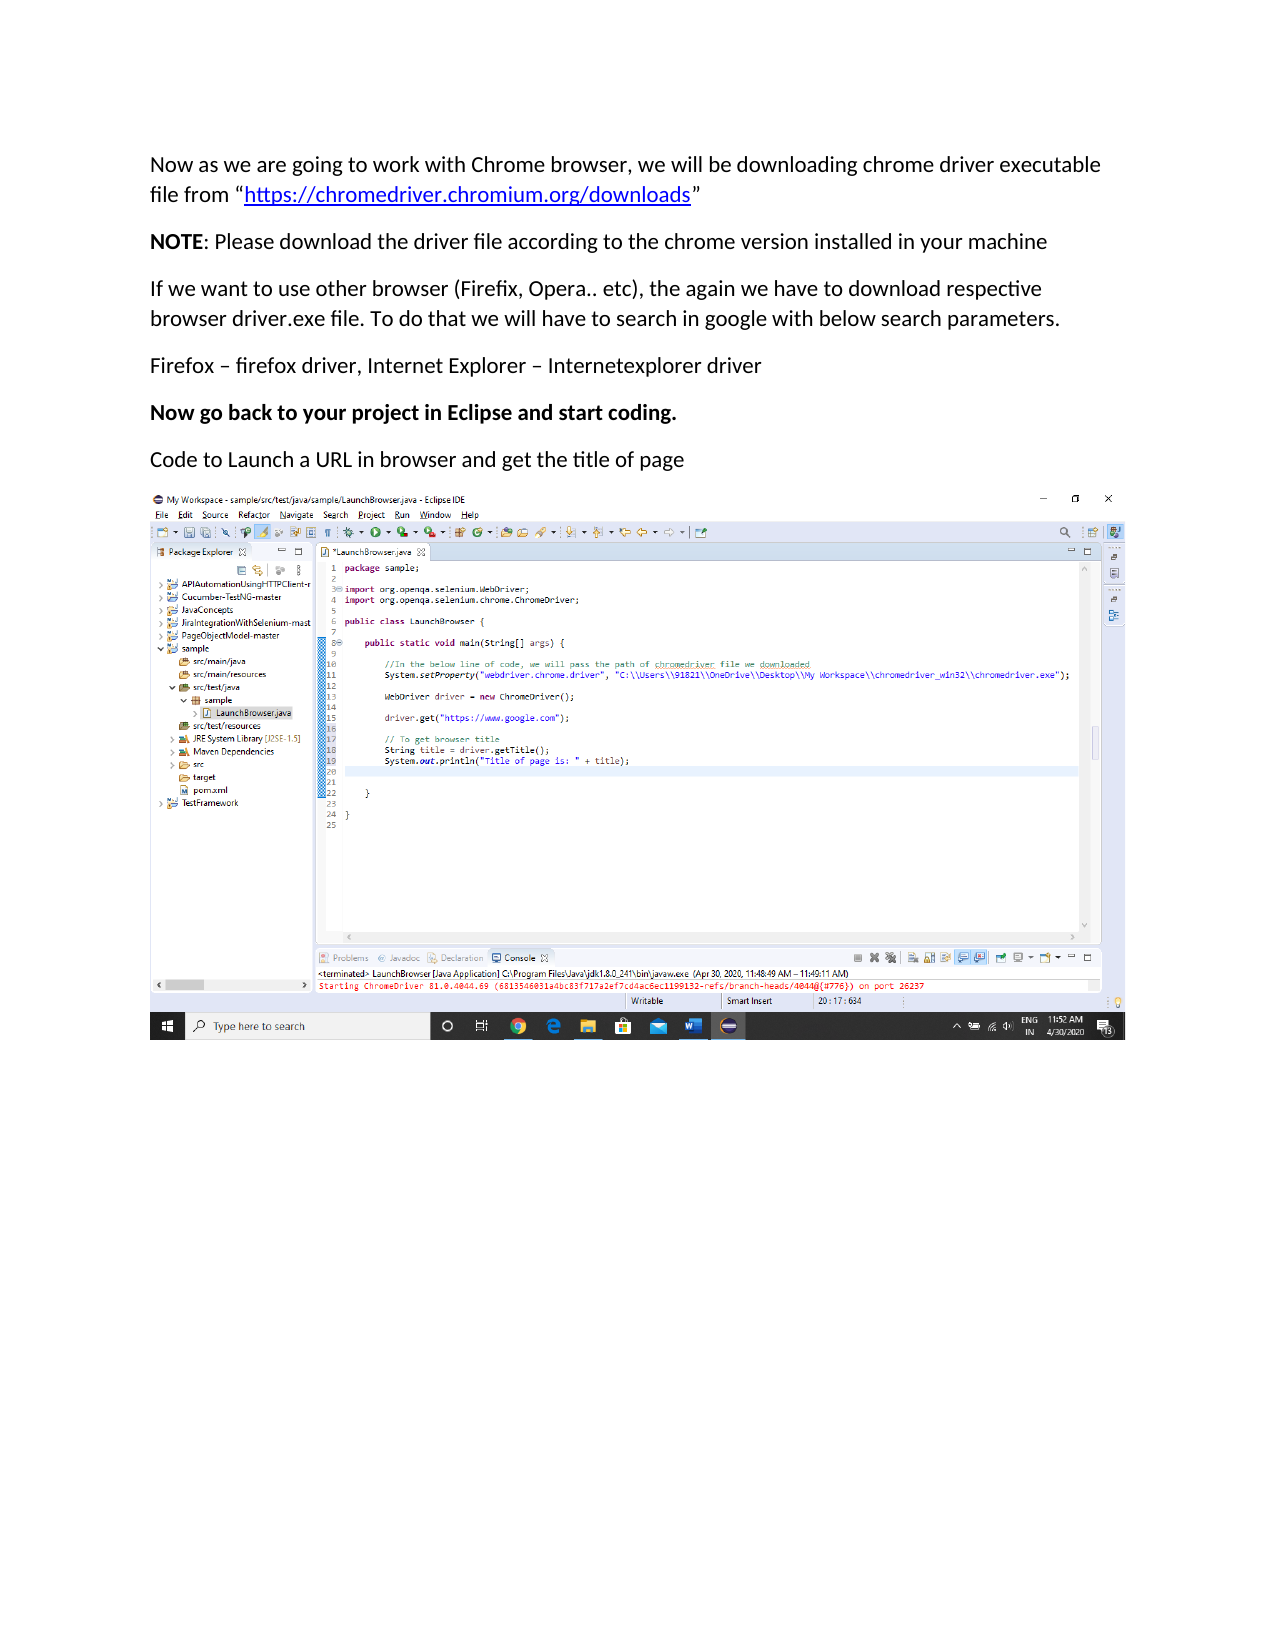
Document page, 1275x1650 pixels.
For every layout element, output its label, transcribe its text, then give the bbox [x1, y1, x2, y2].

text NOTE: Please download the driver file according to the chrome version installed in your machine [150, 227, 1125, 255]
text Now as we are going to work with Chrome browser, we will be downloading chrome driver executable file from “https://chromedriver.chromium.org/downloads” [150, 150, 1125, 208]
picture [150, 491, 1125, 1040]
text Now go back to your project in Eclipse and start coding. [150, 398, 1125, 426]
text If we want to use other browser (Firefix, Opera.. etc), the again we have to download respective browser driver.exe file. To do that we will have to search in google with below search parameters. [150, 274, 1125, 332]
text Code to Launch a URL in browser and get the title of page [150, 445, 1125, 473]
text Firefox – firefox driver, Internet Explorer – Internetexplorer driver [150, 351, 1125, 379]
